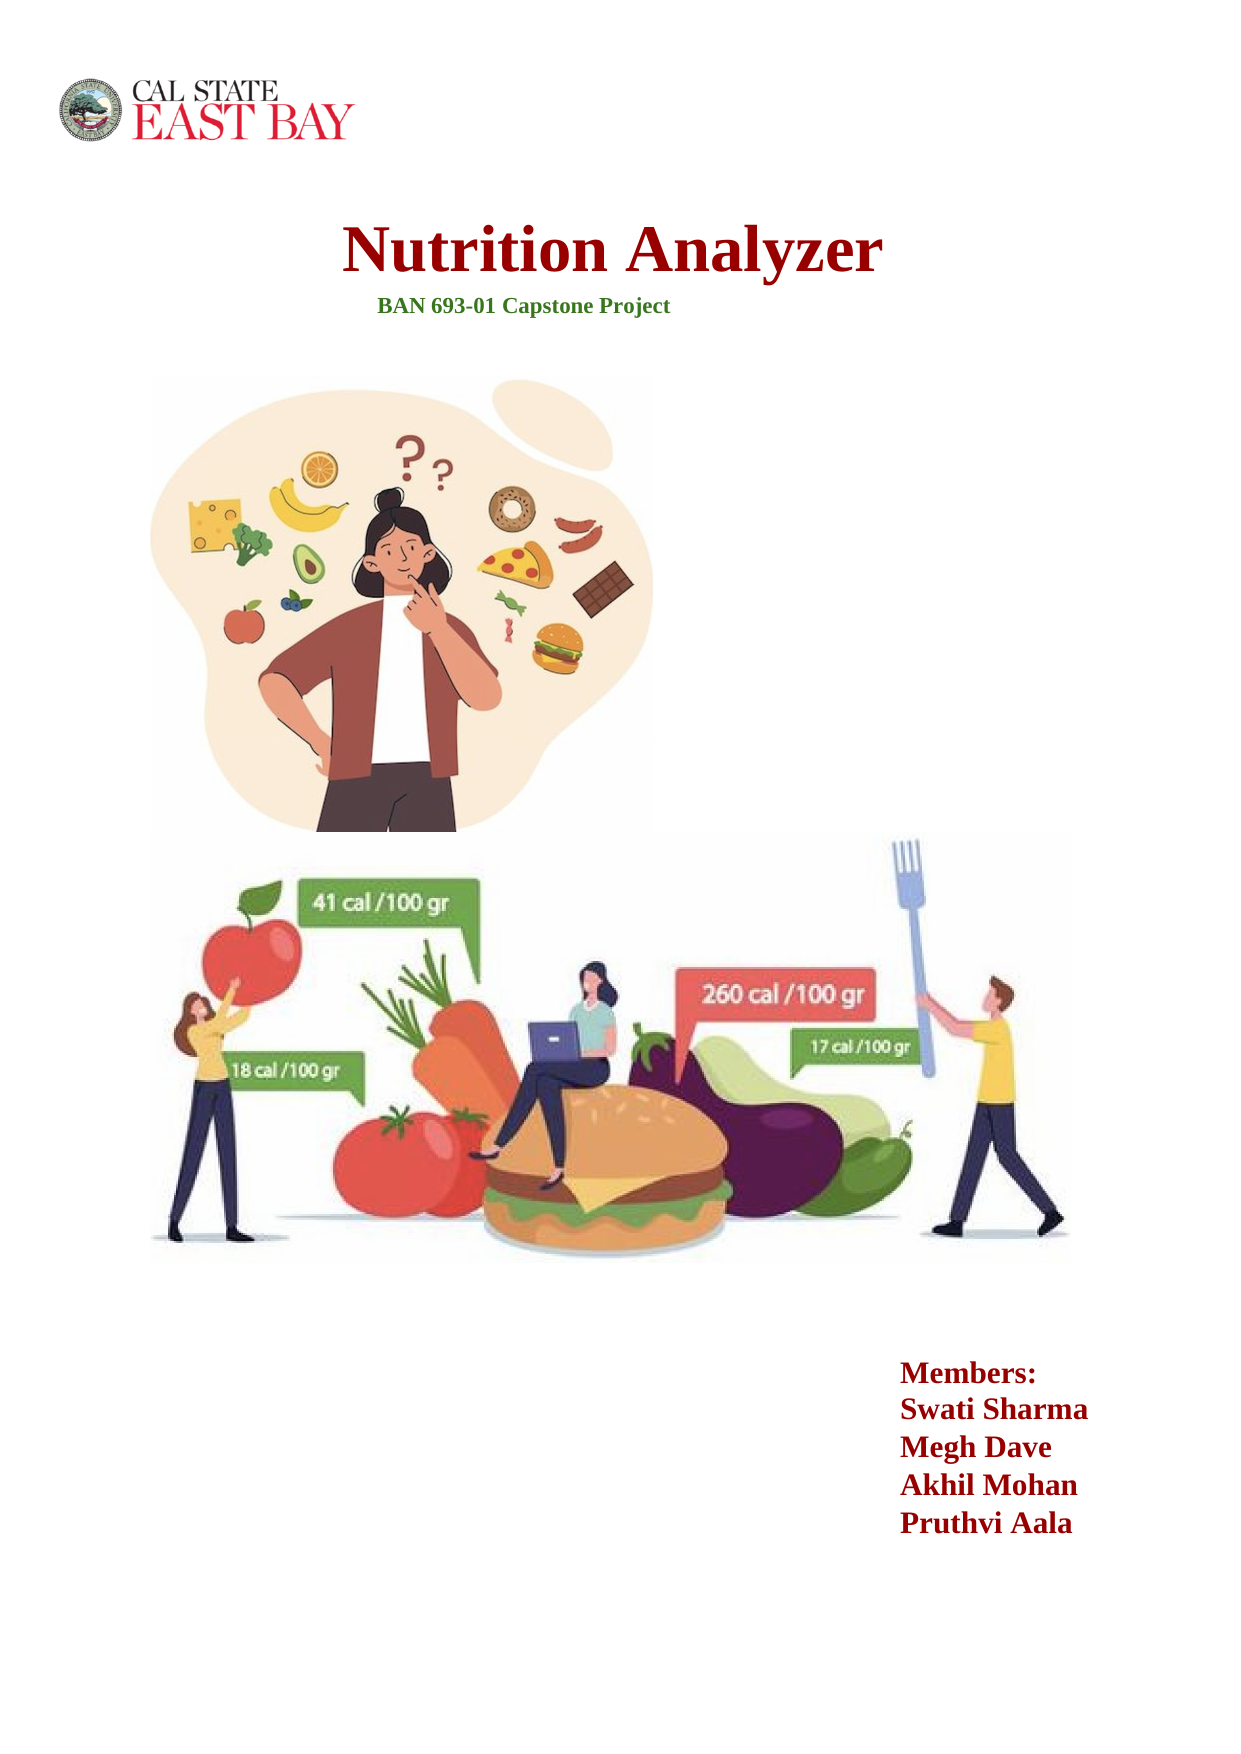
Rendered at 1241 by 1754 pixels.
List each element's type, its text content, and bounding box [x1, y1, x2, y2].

picture [49, 52, 376, 159]
text Megh Dave [900, 1428, 1106, 1464]
text Pruthvi Aala [900, 1504, 1106, 1540]
text Swati Sharma [900, 1390, 1106, 1426]
text Nutrition Analyzer [342, 209, 933, 286]
text Members: [900, 1354, 1106, 1390]
picture [150, 376, 1071, 1263]
text BAN 693-01 Capstone Project [377, 292, 898, 319]
text Akhil Mohan [900, 1466, 1106, 1502]
